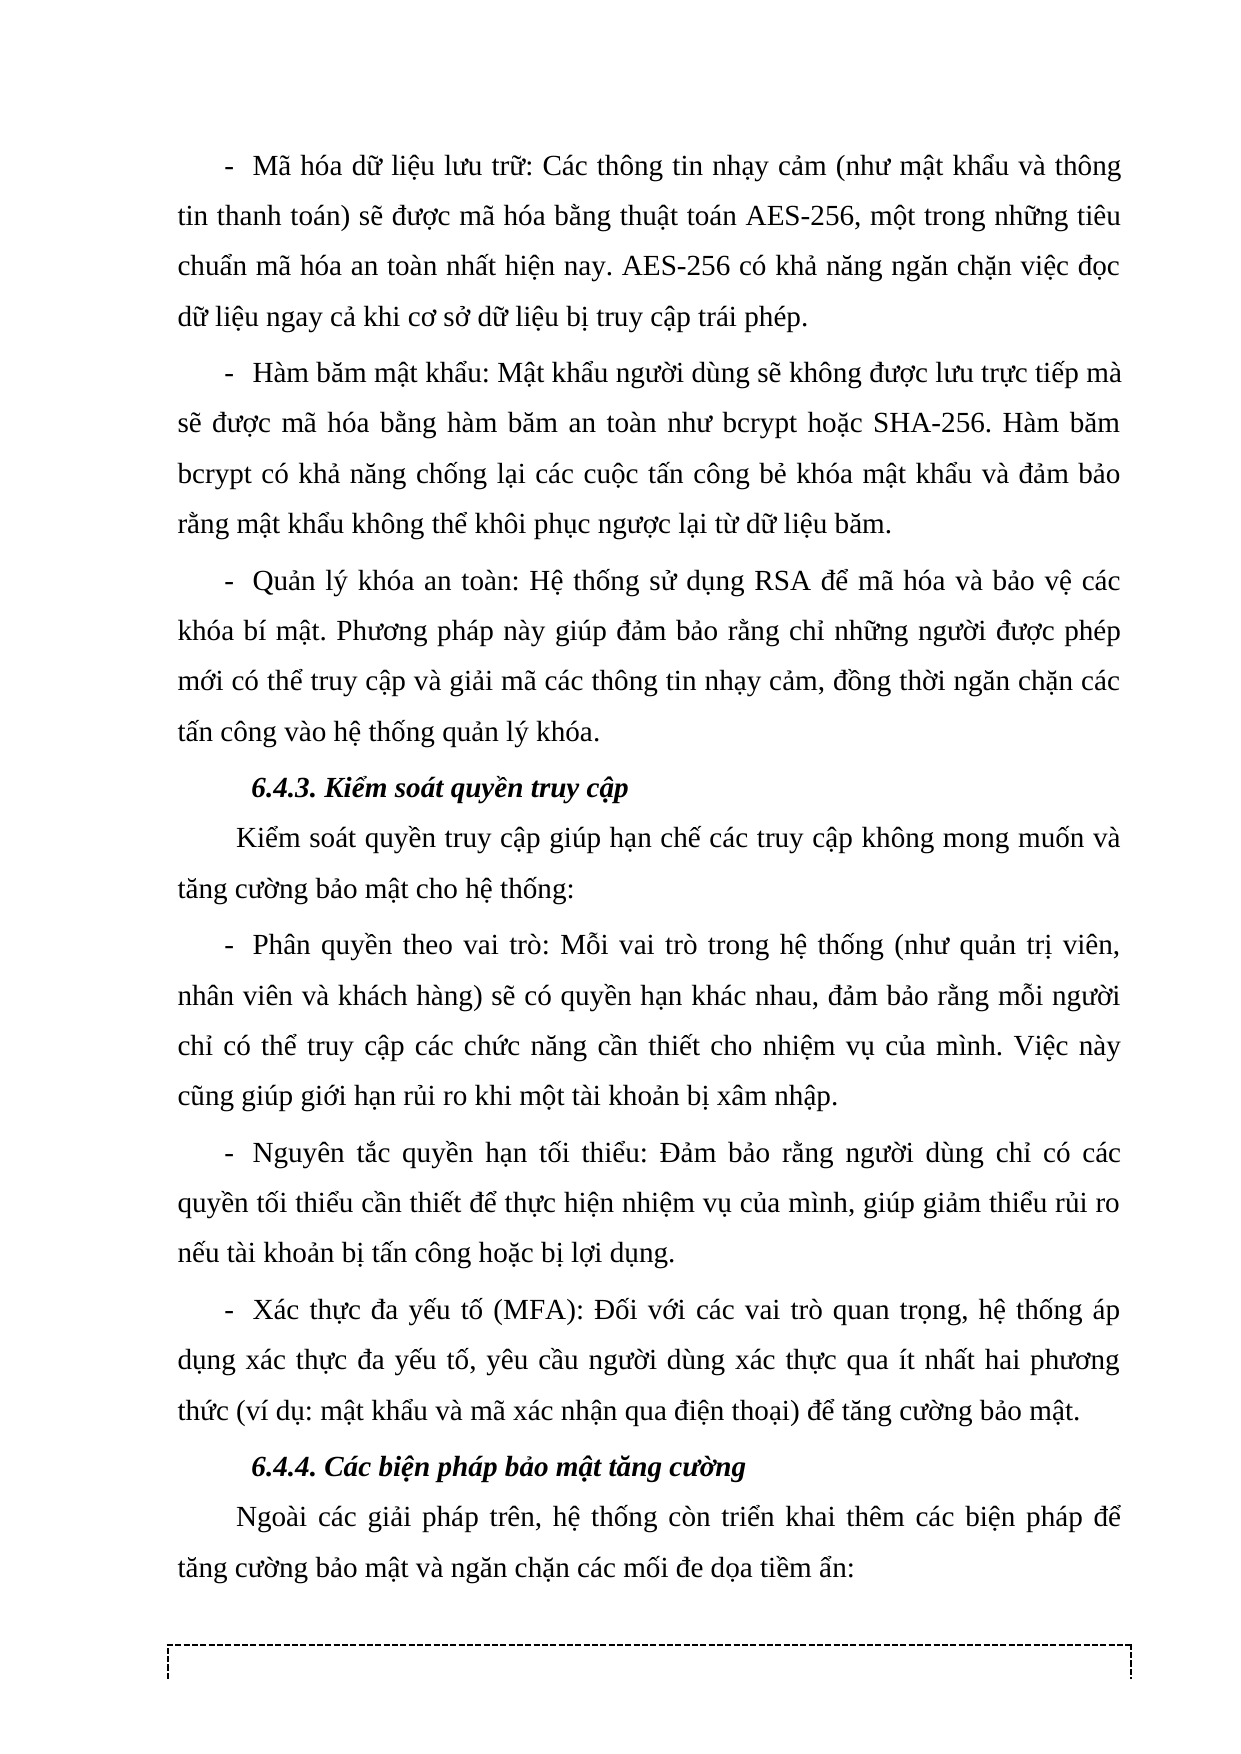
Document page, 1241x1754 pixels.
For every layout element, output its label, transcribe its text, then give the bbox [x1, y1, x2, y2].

text Kiểm soát quyền truy cập giúp hạn chế các truy cập không mong muốn và tăng cường bảo mật cho hệ thống: [177, 821, 1122, 904]
list Quản lý khóa an toàn: Hệ thống sử dụng RSA để mã hóa và bảo vệ các khóa bí mật. Phương pháp này giúp đảm bảo rằng chỉ những người được phép mới có thể truy cập và giải mã các thông tin nhạy cảm, đồng thời ngăn chặn các tấn công vào hệ thống quản lý khóa. [177, 563, 1122, 747]
list Xác thực đa yếu tố (MFA): Đối với các vai trò quan trọng, hệ thống áp dụng xác thực đa yếu tố, yêu cầu người dùng xác thực qua ít nhất hai phương thức (ví dụ: mật khẩu và mã xác nhận qua điện thoại) để tăng cường bảo mật. [177, 1292, 1122, 1426]
text Kiểm soát quyền truy cập [251, 770, 1122, 804]
list Mã hóa dữ liệu lưu trữ: Các thông tin nhạy cảm (như mật khẩu và thông tin thanh toán) sẽ được mã hóa bằng thuật toán AES-256, một trong những tiêu chuẩn mã hóa an toàn nhất hiện nay. AES-256 có khả năng ngăn chặn việc đọc dữ liệu ngay cả khi cơ sở dữ liệu bị truy cập trái phép. [177, 148, 1122, 332]
list Hàm băm mật khẩu: Mật khẩu người dùng sẽ không được lưu trực tiếp mà sẽ được mã hóa bằng hàm băm an toàn như bcrypt hoặc SHA-256. Hàm băm bcrypt có khả năng chống lại các cuộc tấn công bẻ khóa mật khẩu và đảm bảo rằng mật khẩu không thể khôi phục ngược lại từ dữ liệu băm. [177, 355, 1122, 540]
list Phân quyền theo vai trò: Mỗi vai trò trong hệ thống (như quản trị viên, nhân viên và khách hàng) sẽ có quyền hạn khác nhau, đảm bảo rằng mỗi người chỉ có thể truy cập các chức năng cần thiết cho nhiệm vụ của mình. Việc này cũng giúp giới hạn rủi ro khi một tài khoản bị xâm nhập. [177, 927, 1122, 1112]
text Các biện pháp bảo mật tăng cường [251, 1449, 1122, 1483]
list Nguyên tắc quyền hạn tối thiểu: Đảm bảo rằng người dùng chỉ có các quyền tối thiểu cần thiết để thực hiện nhiệm vụ của mình, giúp giảm thiểu rủi ro nếu tài khoản bị tấn công hoặc bị lợi dụng. [177, 1135, 1122, 1269]
text Ngoài các giải pháp trên, hệ thống còn triển khai thêm các biện pháp để tăng cường bảo mật và ngăn chặn các mối đe dọa tiềm ẩn: [177, 1499, 1122, 1583]
